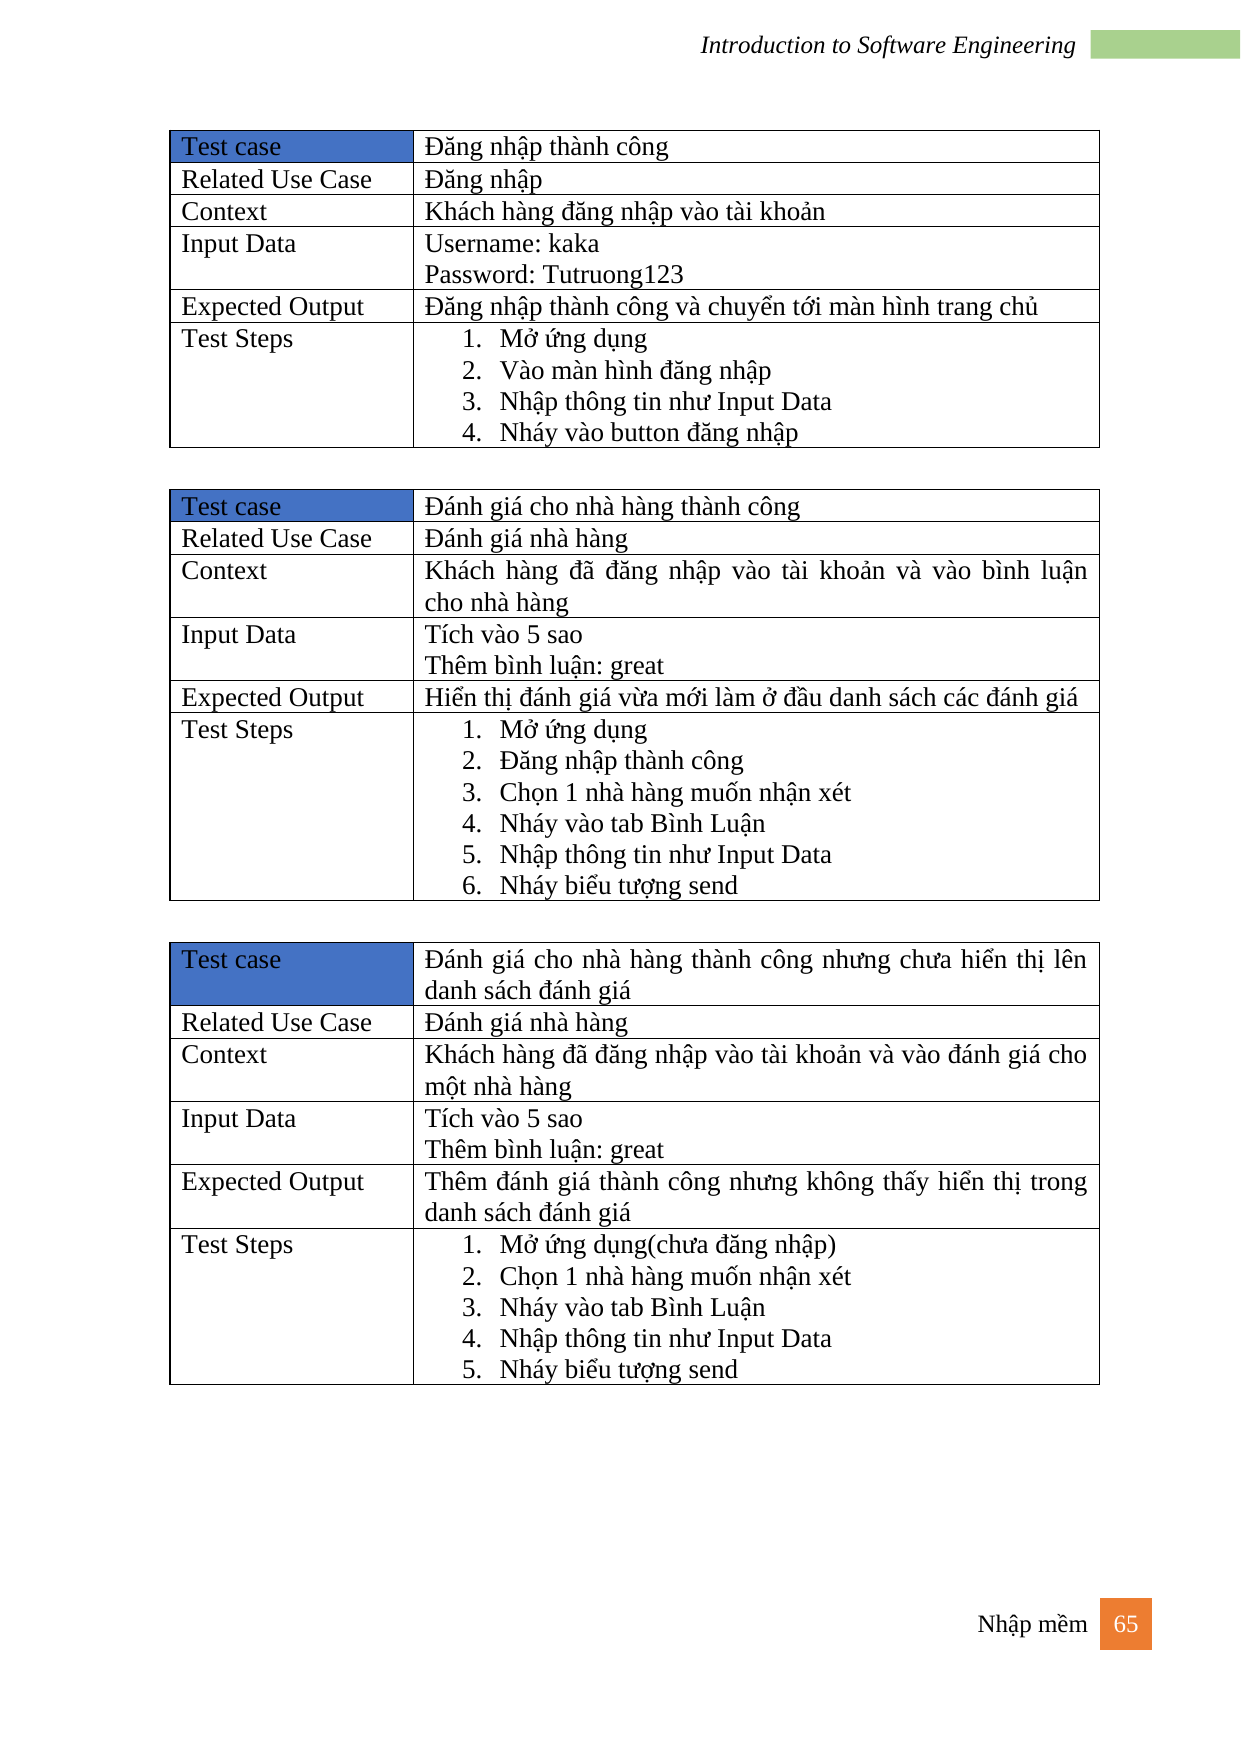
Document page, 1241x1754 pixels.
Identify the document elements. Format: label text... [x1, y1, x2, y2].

table_cell Input Data [171, 618, 413, 680]
table_cell Context [171, 1039, 413, 1101]
table_cell Mở ứng dụng Đăng nhập thành công Chọn 1 nhà hàng muốn nhận xét Nháy vào tab Bình Luận Nhập thông tin như Input Data Nháy biểu tượng send [414, 713, 1099, 900]
table_header Đánh giá cho nhà hàng thành công nhưng chưa hiển thị lên danh sách đánh giá [414, 943, 1099, 1005]
table_cell Expected Output [171, 1165, 413, 1228]
table_cell Test Steps [171, 323, 413, 447]
table_cell Đăng nhập [414, 163, 1099, 194]
table_cell Context [171, 555, 413, 617]
table_cell Test Steps [171, 1229, 413, 1384]
table_cell Test Steps [171, 713, 413, 900]
table_cell Expected Output [171, 290, 413, 322]
table_cell Khách hàng đã đăng nhập vào tài khoản và vào bình luận cho nhà hàng [414, 555, 1099, 617]
table_cell Related Use Case [171, 163, 413, 194]
table_header Đánh giá cho nhà hàng thành công [414, 490, 1099, 521]
table_cell Tích vào 5 sao Thêm bình luận: great [414, 618, 1099, 680]
table_cell Username: kaka Password: Tutruong123 [414, 227, 1099, 289]
table_cell Đánh giá nhà hàng [414, 1006, 1099, 1038]
table_cell Hiển thị đánh giá vừa mới làm ở đầu danh sách các đánh giá [414, 681, 1099, 712]
table_header Test case [171, 131, 413, 162]
table_cell Khách hàng đã đăng nhập vào tài khoản và vào đánh giá cho một nhà hàng [414, 1039, 1099, 1101]
table_cell Related Use Case [171, 1006, 413, 1038]
table_cell Related Use Case [171, 522, 413, 553]
table_cell Mở ứng dụng Vào màn hình đăng nhập Nhập thông tin như Input Data Nháy vào button đăng nhập [414, 323, 1099, 447]
table_header Đăng nhập thành công [414, 131, 1099, 162]
table_cell Tích vào 5 sao Thêm bình luận: great [414, 1102, 1099, 1164]
table_cell Input Data [171, 227, 413, 289]
table_cell Khách hàng đăng nhập vào tài khoản [414, 195, 1099, 226]
table_cell Thêm đánh giá thành công nhưng không thấy hiển thị trong danh sách đánh giá [414, 1165, 1099, 1228]
table_cell Expected Output [171, 681, 413, 712]
table_cell Input Data [171, 1102, 413, 1164]
table_cell Đăng nhập thành công và chuyển tới màn hình trang chủ [414, 290, 1099, 322]
table_cell Context [171, 195, 413, 226]
table_cell Mở ứng dụng(chưa đăng nhập) Chọn 1 nhà hàng muốn nhận xét Nháy vào tab Bình Luận Nhập thông tin như Input Data Nháy biểu tượng send [414, 1229, 1099, 1384]
table_header Test case [171, 490, 413, 521]
table_cell Đánh giá nhà hàng [414, 522, 1099, 553]
table_header Test case [171, 943, 413, 1005]
